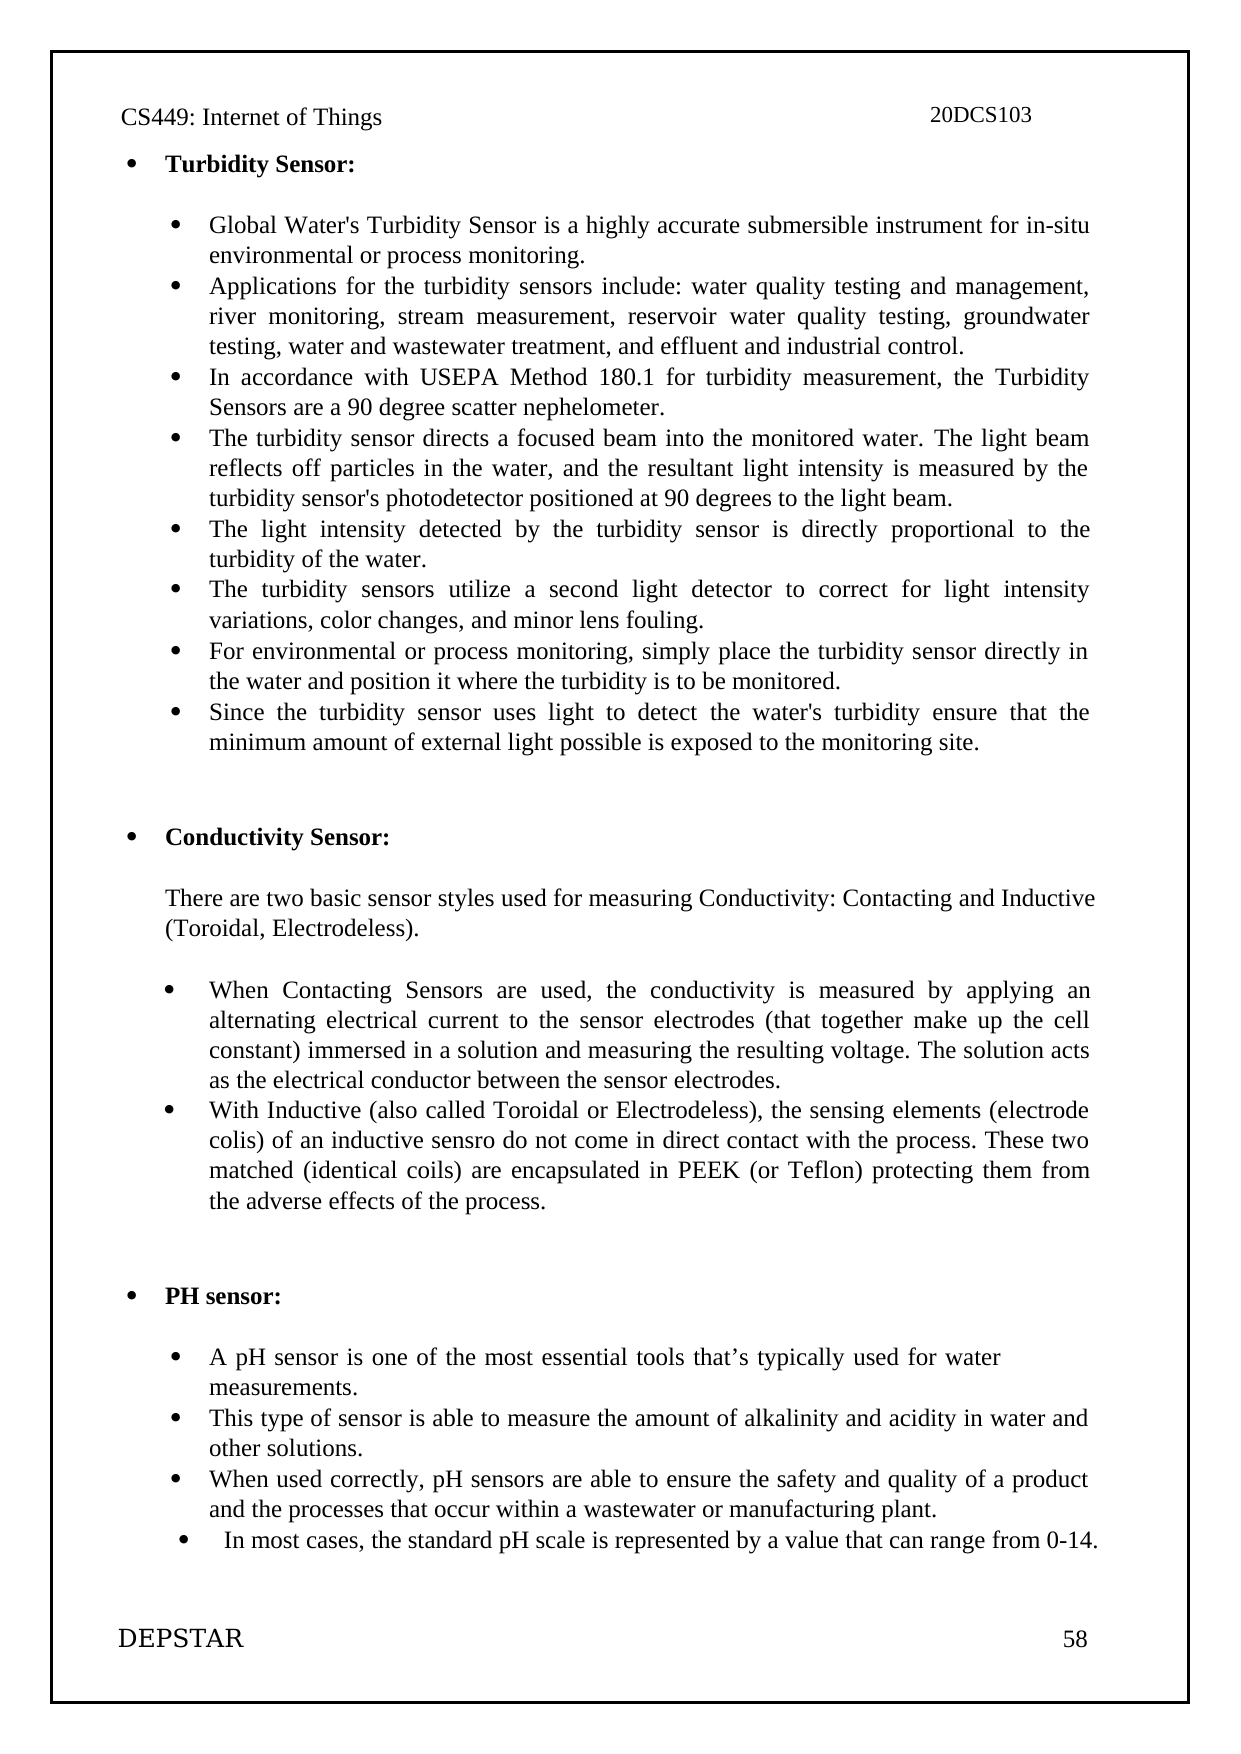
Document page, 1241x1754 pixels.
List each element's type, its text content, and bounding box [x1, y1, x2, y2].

list The turbidity sensors utilize a second light detector to correct for light intensity variations, color changes, and minor lens fouling. [171, 574, 1090, 633]
subtitle Turbidity Sensor: [127, 149, 1134, 178]
subtitle Conductivity Sensor: [127, 822, 1134, 851]
list When used correctly, pH sensors are able to ensure the safety and quality of a product and the processes that occur within a wastewater or manufacturing plant. [171, 1464, 1089, 1523]
list In most cases, the standard pH scale is represented by a value that can range from 0-14. [179, 1525, 1134, 1554]
list When Contacting Sensors are used, the conductivity is measured by applying an alternating electrical current to the sensor electrodes (that together make up the cell constant) immersed in a solution and measuring the resulting voltage. The solution acts as the electrical conductor between the sensor electrodes. [165, 975, 1091, 1094]
list Applications for the turbidity sensors include: water quality testing and management, river monitoring, stream measurement, reservoir water quality testing, groundwater testing, water and wastewater treatment, and effluent and industrial control. [171, 271, 1090, 360]
text There are two basic sensor styles used for measuring Conductivity: Contacting and Inductive (Toroidal, Electrodeless). [165, 883, 1134, 942]
list Since the turbidity sensor uses light to detect the water's turbidity ensure that the minimum amount of external light possible is exposed to the monitoring site. [171, 697, 1090, 755]
list The turbidity sensor directs a focused beam into the monitored water. The light beam reflects off particles in the water, and the resultant light intensity is measured by the turbidity sensor's photodetector positioned at 90 degrees to the light beam. [171, 423, 1090, 512]
list Global Water's Turbidity Sensor is a highly accurate submersible instrument for in-situ environmental or process monitoring. [171, 210, 1091, 269]
list With Inductive (also called Toroidal or Electrodeless), the sensing elements (electrode colis) of an inductive sensro do not come in direct contact with the process. These two matched (identical coils) are encapsulated in PEEK (or Teflon) protecting them from the adverse effects of the process. [165, 1095, 1090, 1214]
subtitle PH sensor: [127, 1281, 1134, 1310]
list In accordance with USEPA Method 180.1 for turbidity measurement, the Turbidity Sensors are a 90 degree scatter nephelometer. [171, 362, 1090, 421]
list A pH sensor is one of the most essential tools that’s typically used for water measurements. [171, 1342, 1090, 1401]
list For environmental or process monitoring, simply place the turbidity sensor directly in the water and position it where the turbidity is to be monitored. [171, 636, 1090, 694]
list The light intensity detected by the turbidity sensor is directly proportional to the turbidity of the water. [171, 514, 1090, 573]
list This type of sensor is able to measure the amount of alkalinity and acidity in water and other solutions. [171, 1403, 1090, 1462]
